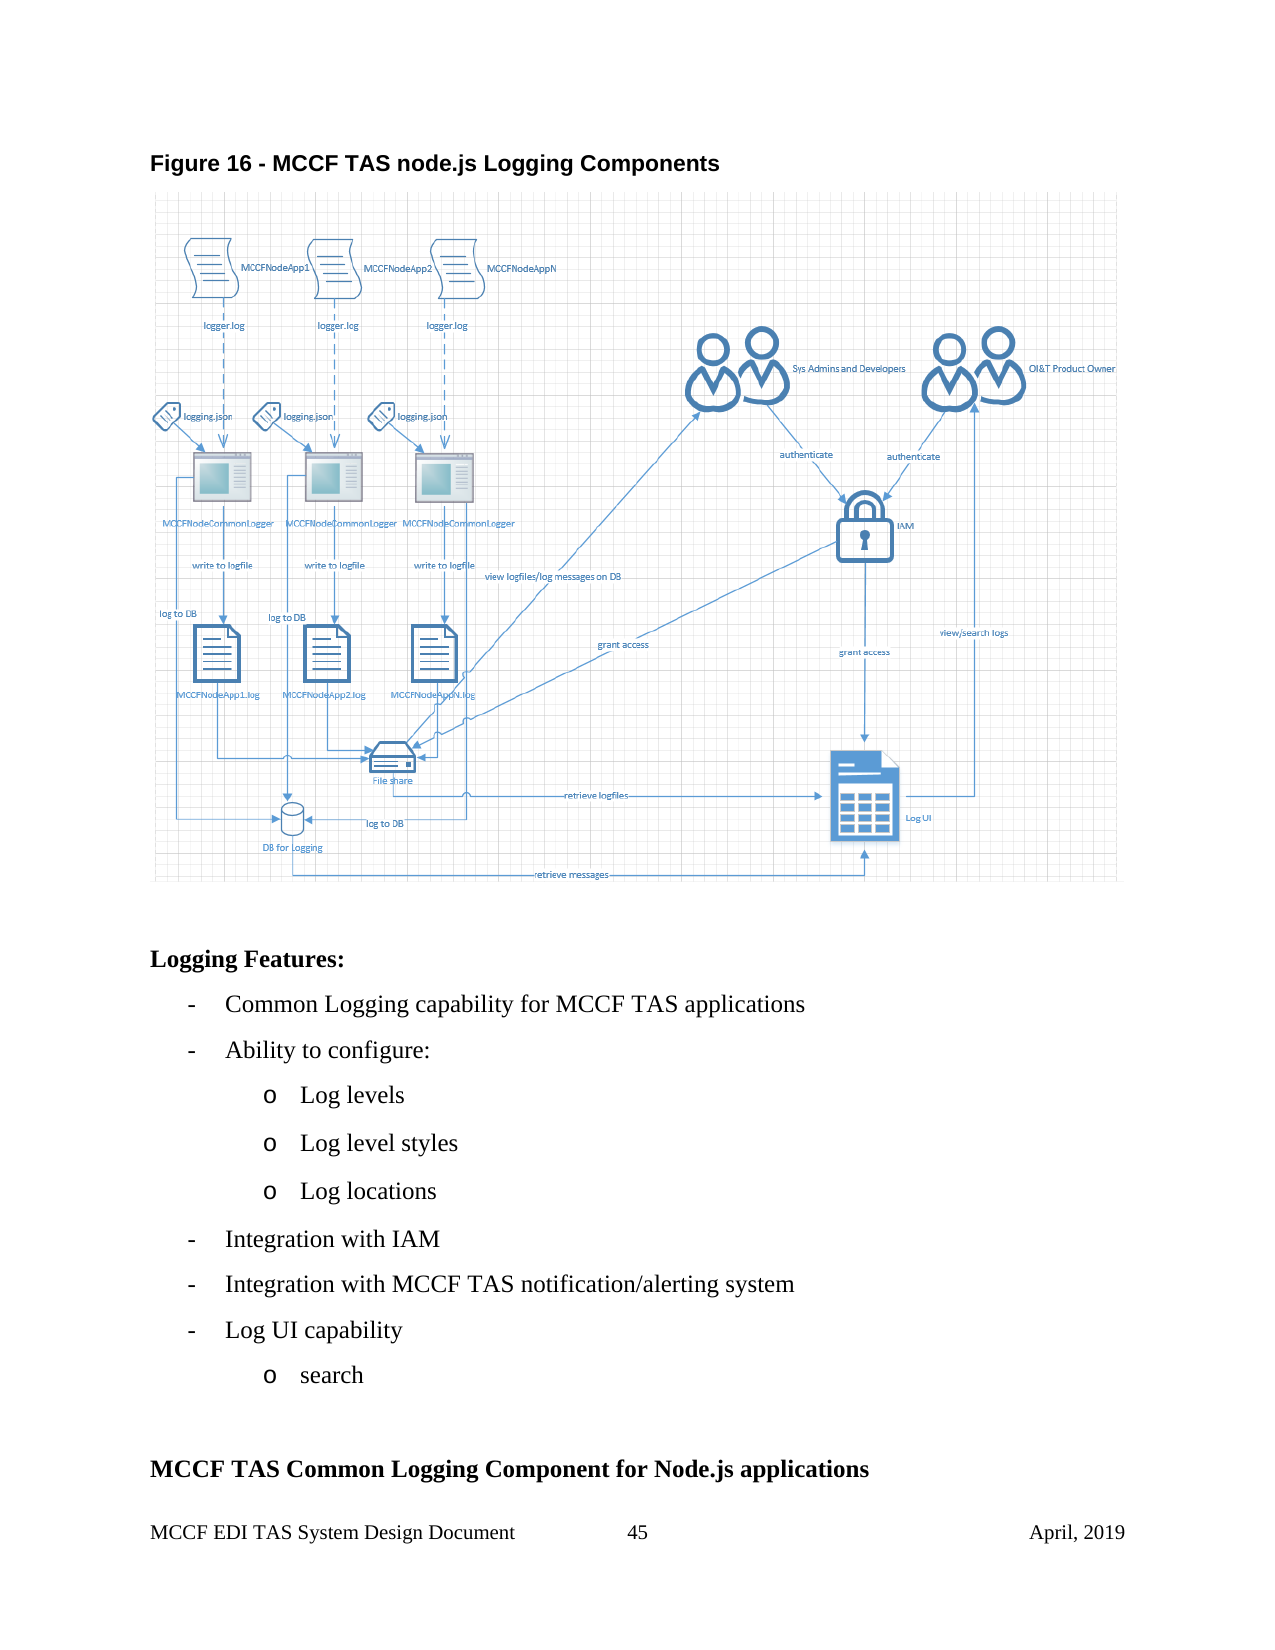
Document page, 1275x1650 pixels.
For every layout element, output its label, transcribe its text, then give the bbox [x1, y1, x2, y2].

picture [150, 192, 1124, 882]
text Logging Features: [150, 944, 1125, 972]
list search [262, 1361, 1125, 1391]
text MCCF TAS Common Logging Component for Node.js applications [150, 1454, 1125, 1483]
list Integration with IAM [187, 1224, 1125, 1253]
list Log locations [262, 1176, 1125, 1207]
list Log level styles [262, 1128, 1125, 1159]
list Log UI capability [187, 1315, 1125, 1344]
list Common Logging capability for MCCF TAS applications [187, 989, 1125, 1018]
list Ability to configure: [187, 1035, 1125, 1063]
list Log levels [262, 1080, 1125, 1111]
list Integration with MCCF TAS notification/alerting system [187, 1269, 1125, 1298]
